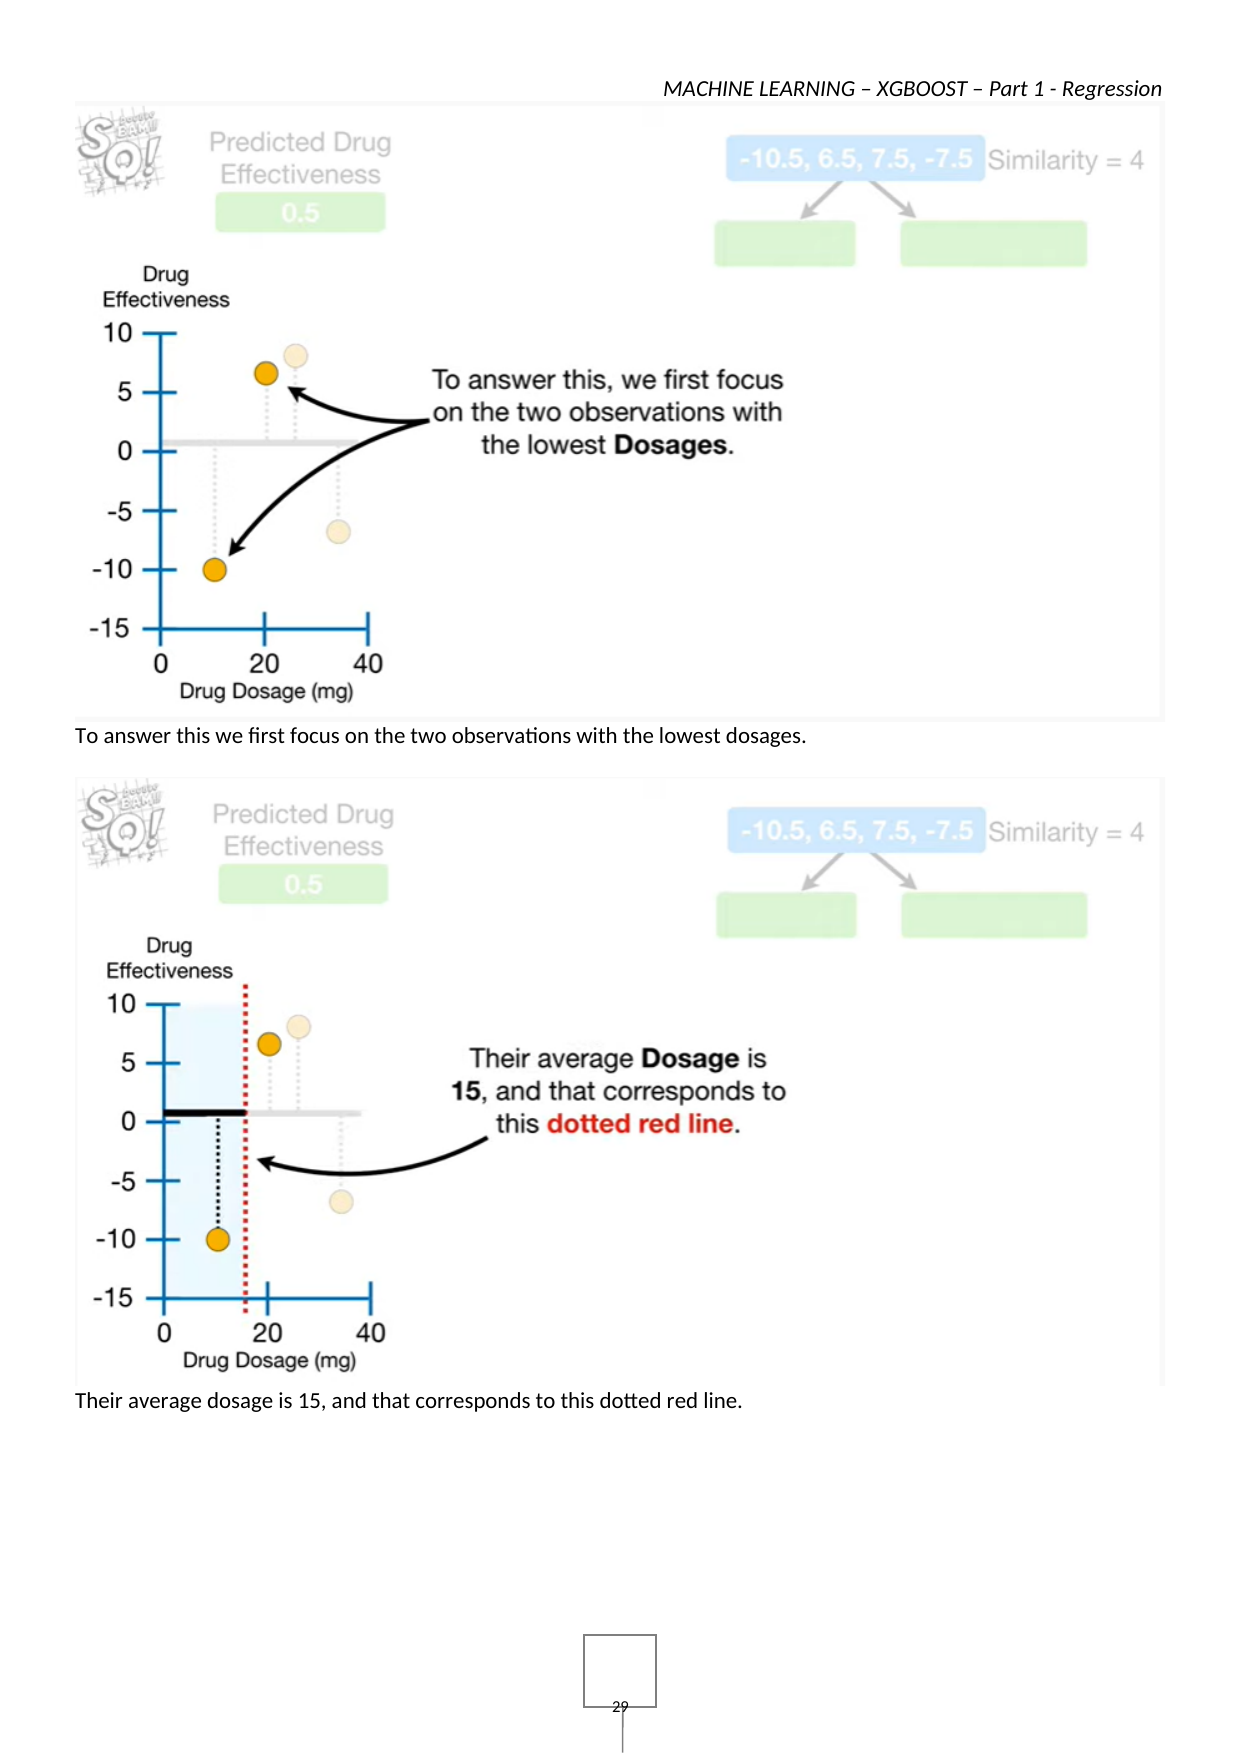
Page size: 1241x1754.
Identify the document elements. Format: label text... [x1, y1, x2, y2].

text To answer this we first focus on the two observations with the lowest dosages. [75, 722, 1165, 749]
picture [75, 777, 1166, 1386]
text Their average dosage is 15, and that corresponds to this dotted red line. [75, 1386, 1165, 1414]
picture [75, 101, 1166, 722]
